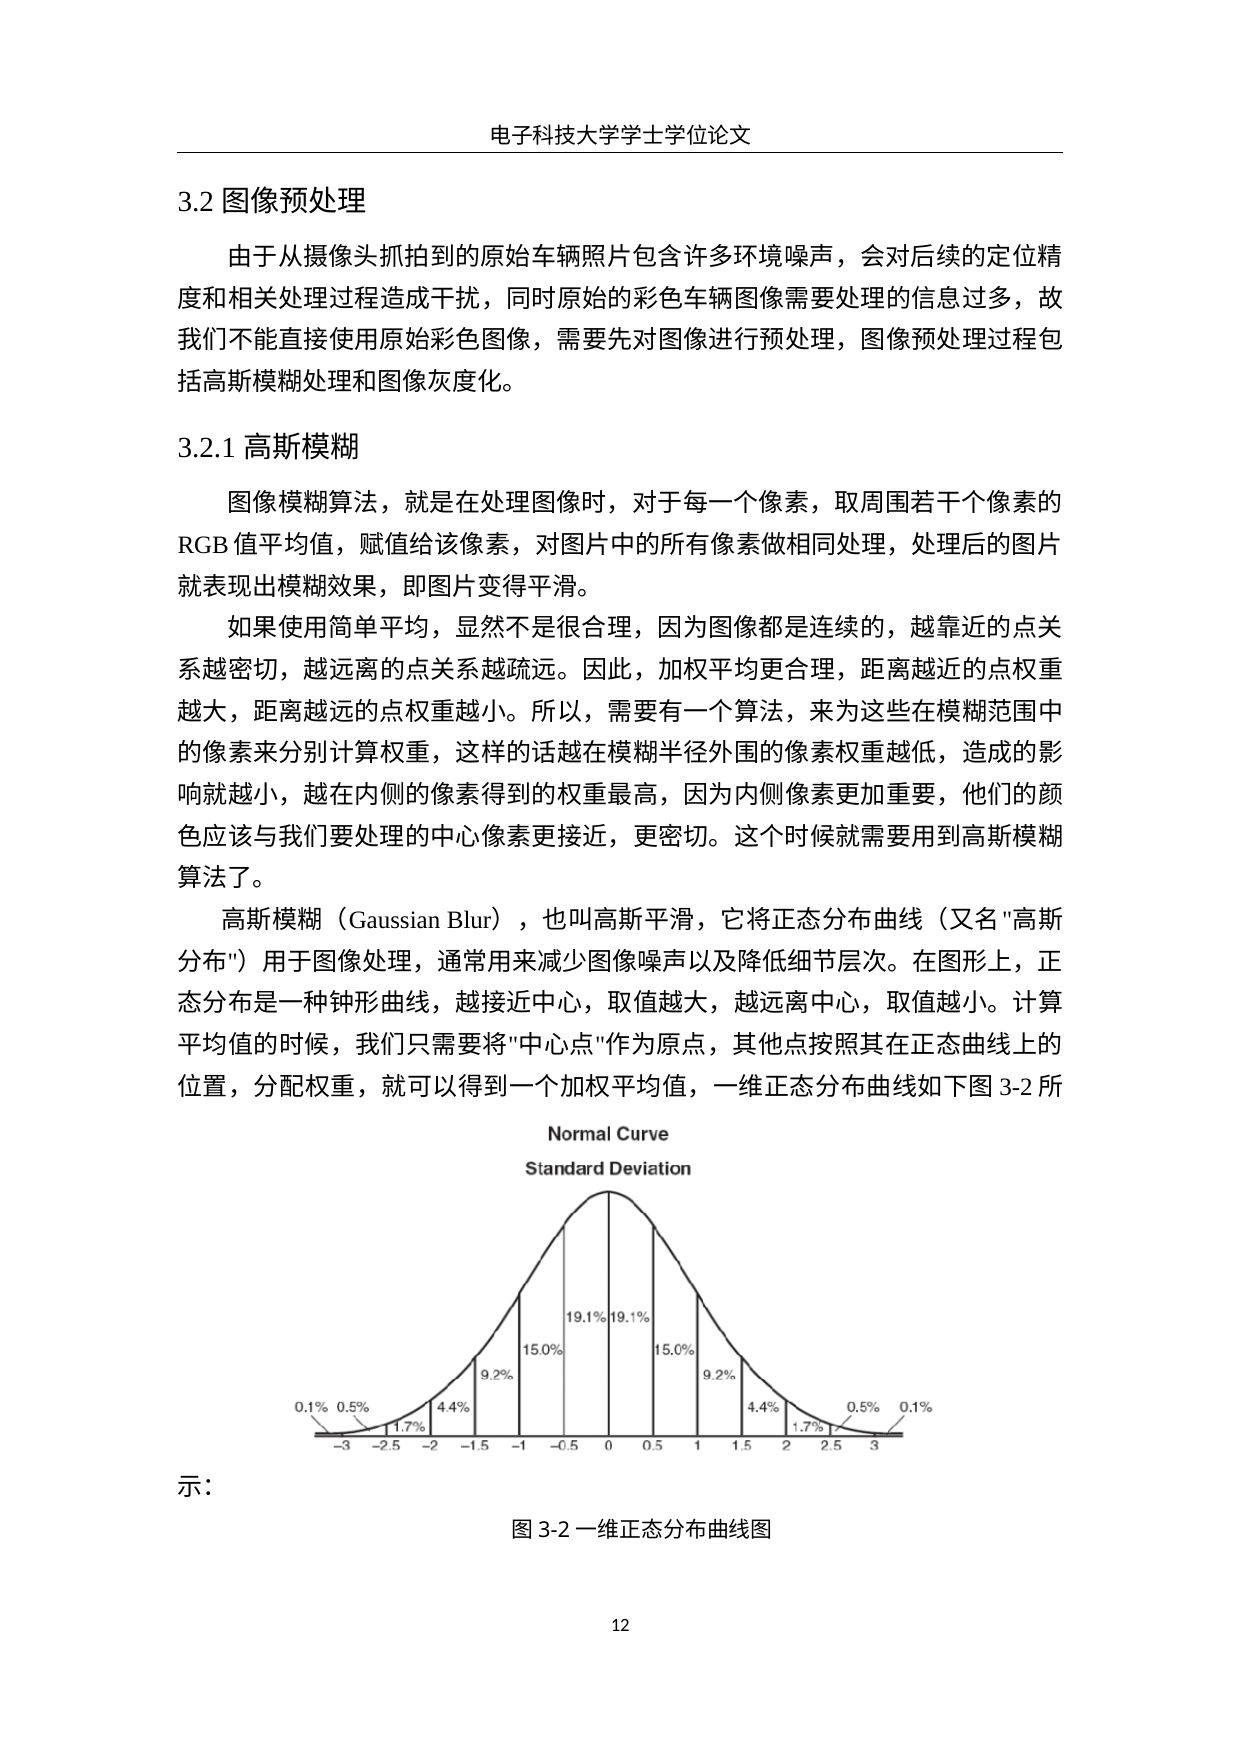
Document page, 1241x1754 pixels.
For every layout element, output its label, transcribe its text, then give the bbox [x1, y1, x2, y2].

text 3.2 图像预处理 [177, 177, 1063, 219]
text 图3-2 一维正态分布曲线图 [177, 1504, 1063, 1545]
text 由于从摄像头抓拍到的原始车辆照片包含许多环境噪声，会对后续的定位精度和相关处理过程造成干扰，同时原始的彩色车辆图像需要处理的信息过多，故我们不能直接使用原始彩色图像，需要先对图像进行预处理，图像预处理过程包括高斯模糊处理和图像灰度化。 [177, 232, 1063, 399]
text 3.2.1 高斯模糊 [177, 424, 1063, 466]
text 图像模糊算法，就是在处理图像时，对于每一个像素，取周围若干个像素的RGB值平均值，赋值给该像素，对图片中的所有像素做相同处理，处理后的图片就表现出模糊效果，即图片变得平滑。 [177, 478, 1063, 603]
text 如果使用简单平均，显然不是很合理，因为图像都是连续的，越靠近的点关系越密切，越远离的点关系越疏远。因此，加权平均更合理，距离越近的点权重越大，距离越远的点权重越小。所以，需要有一个算法，来为这些在模糊范围中的像素来分别计算权重，这样的话越在模糊半径外围的像素权重越低，造成的影响就越小，越在内侧的像素得到的权重最高，因为内侧像素更加重要，他们的颜色应该与我们要处理的中心像素更接近，更密切。这个时候就需要用到高斯模糊算法了。 [177, 603, 1063, 895]
picture [275, 1108, 947, 1462]
